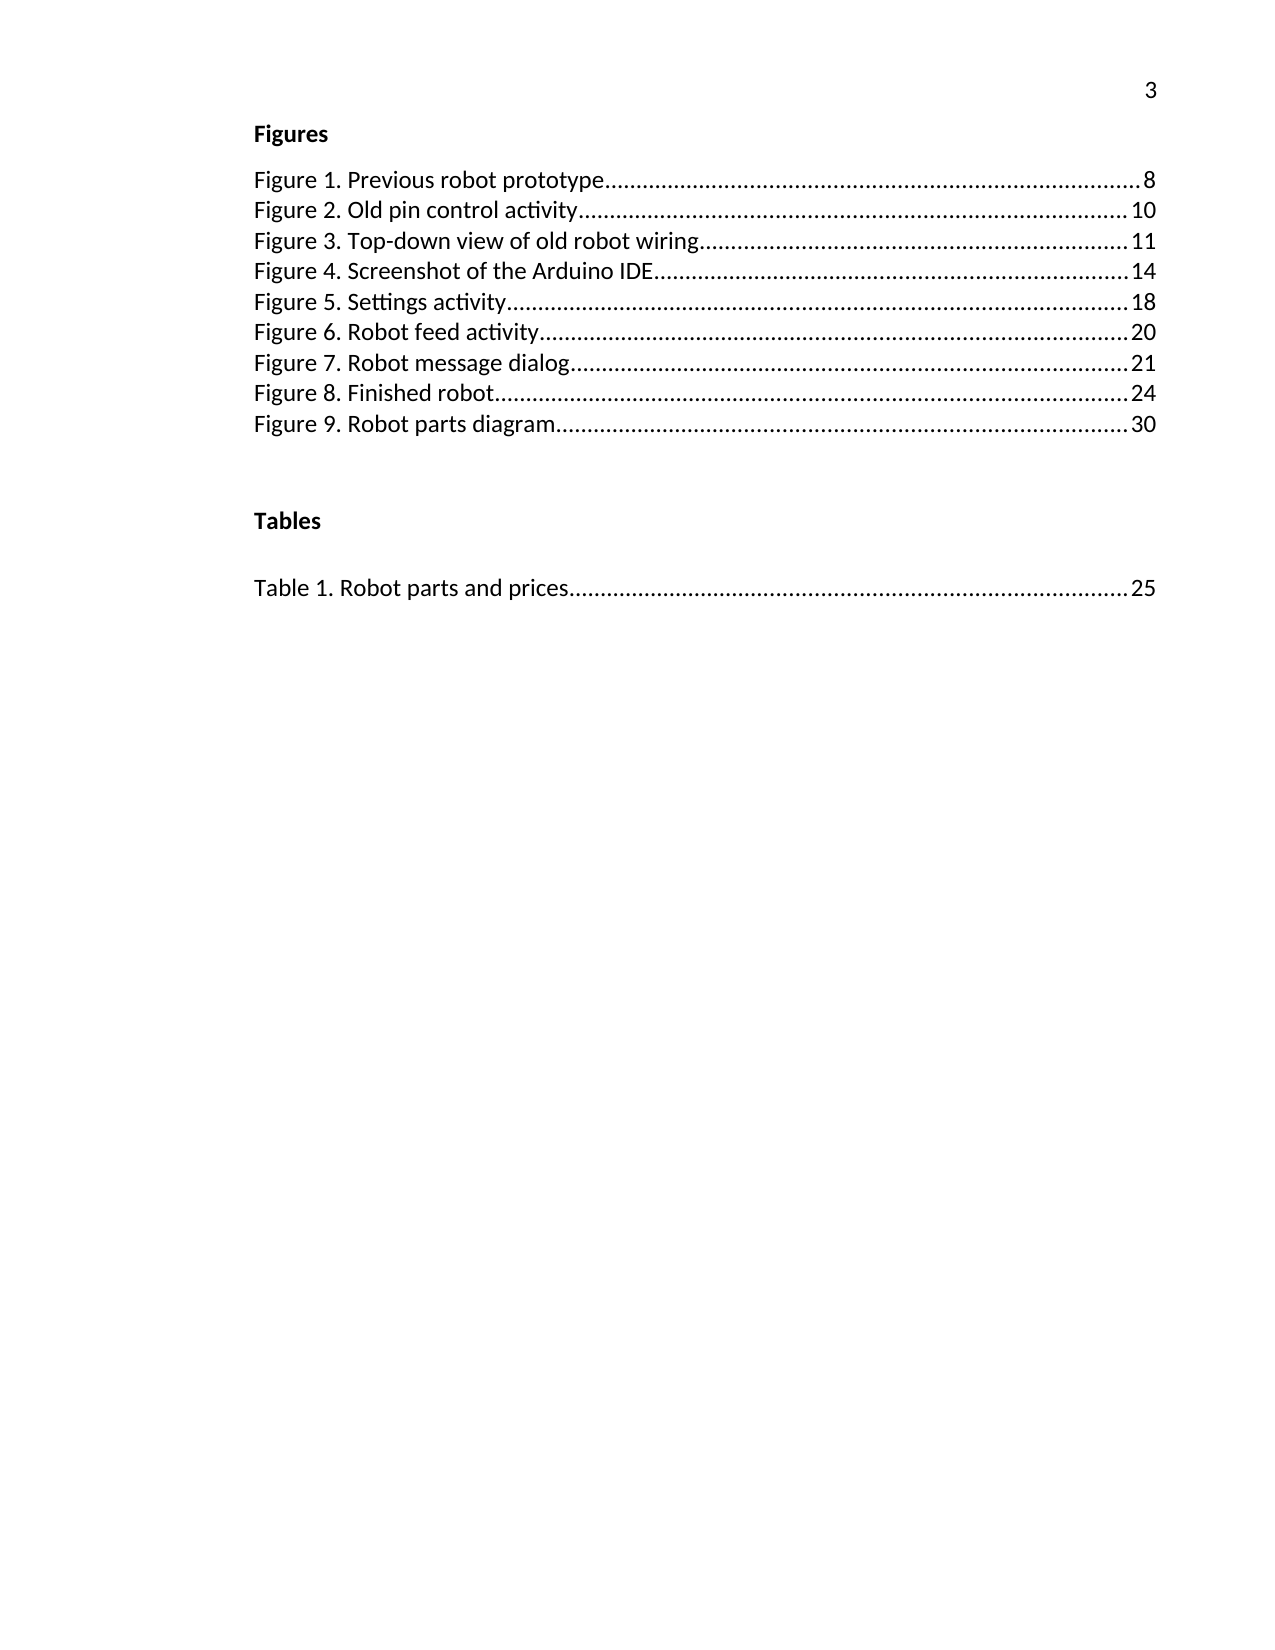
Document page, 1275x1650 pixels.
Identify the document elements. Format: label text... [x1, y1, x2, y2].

text Figure 4. Screenshot of the Arduino IDE 14 [254, 255, 1157, 286]
text Figure 6. Robot feed activity 20 [254, 316, 1157, 347]
text Figure 9. Robot parts diagram 30 [254, 408, 1157, 438]
text Tables [254, 505, 1157, 536]
text Figures [254, 118, 1157, 149]
text Figure 5. Settings activity 18 [254, 286, 1157, 316]
text Table 1. Robot parts and prices 25 [254, 572, 1157, 602]
text Figure 2. Old pin control activity 10 [254, 194, 1157, 225]
text Figure 7. Robot message dialog 21 [254, 347, 1157, 377]
text Figure 3. Top-down view of old robot wiring 11 [254, 225, 1157, 255]
text Figure 8. Finished robot 24 [254, 377, 1157, 408]
text Figure 1. Previous robot prototype 8 [254, 164, 1157, 194]
